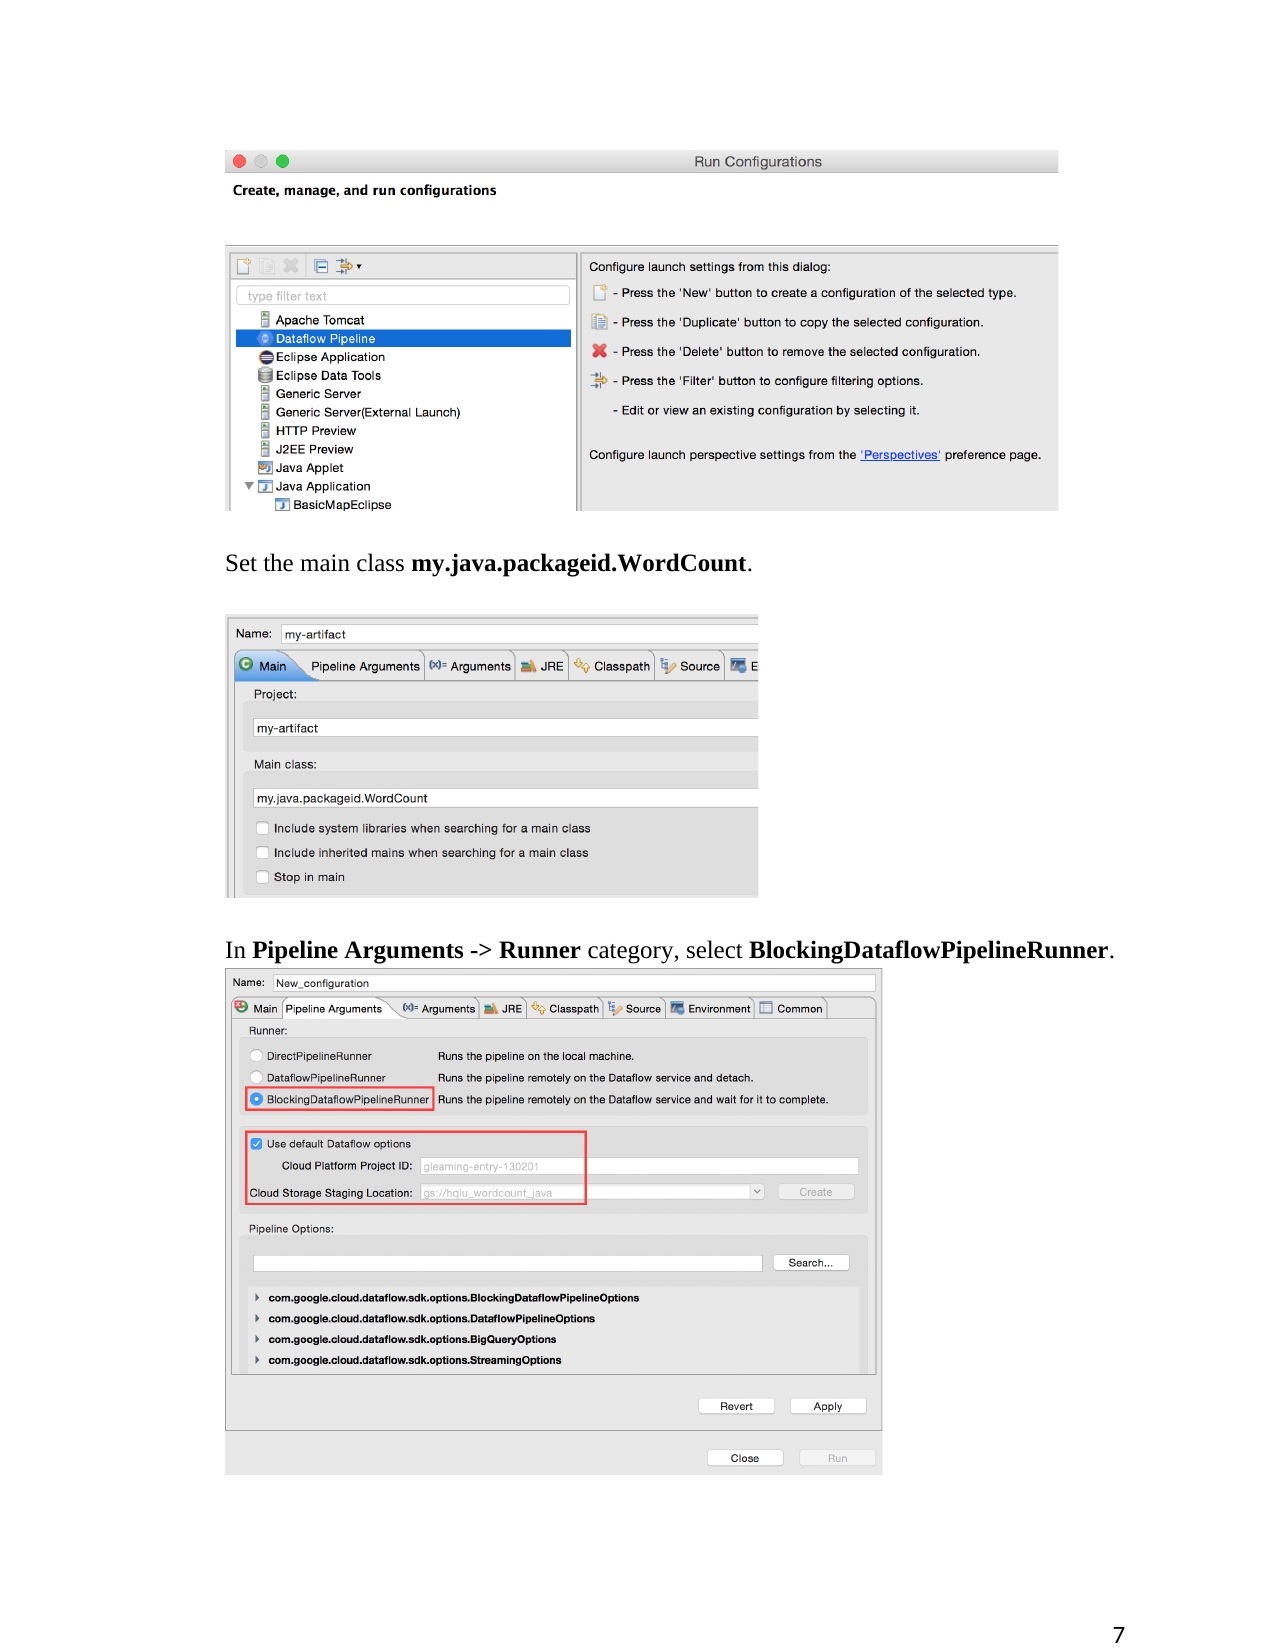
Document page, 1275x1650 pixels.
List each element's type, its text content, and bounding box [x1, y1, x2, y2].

text In Pipeline Arguments -> Runner category, select BlockingDataflowPipelineRunner. [225, 935, 1125, 964]
picture [225, 968, 883, 1475]
picture [225, 150, 1059, 511]
text Set the main class my.java.packageid.WordCount. [225, 548, 1125, 577]
picture [225, 614, 759, 898]
